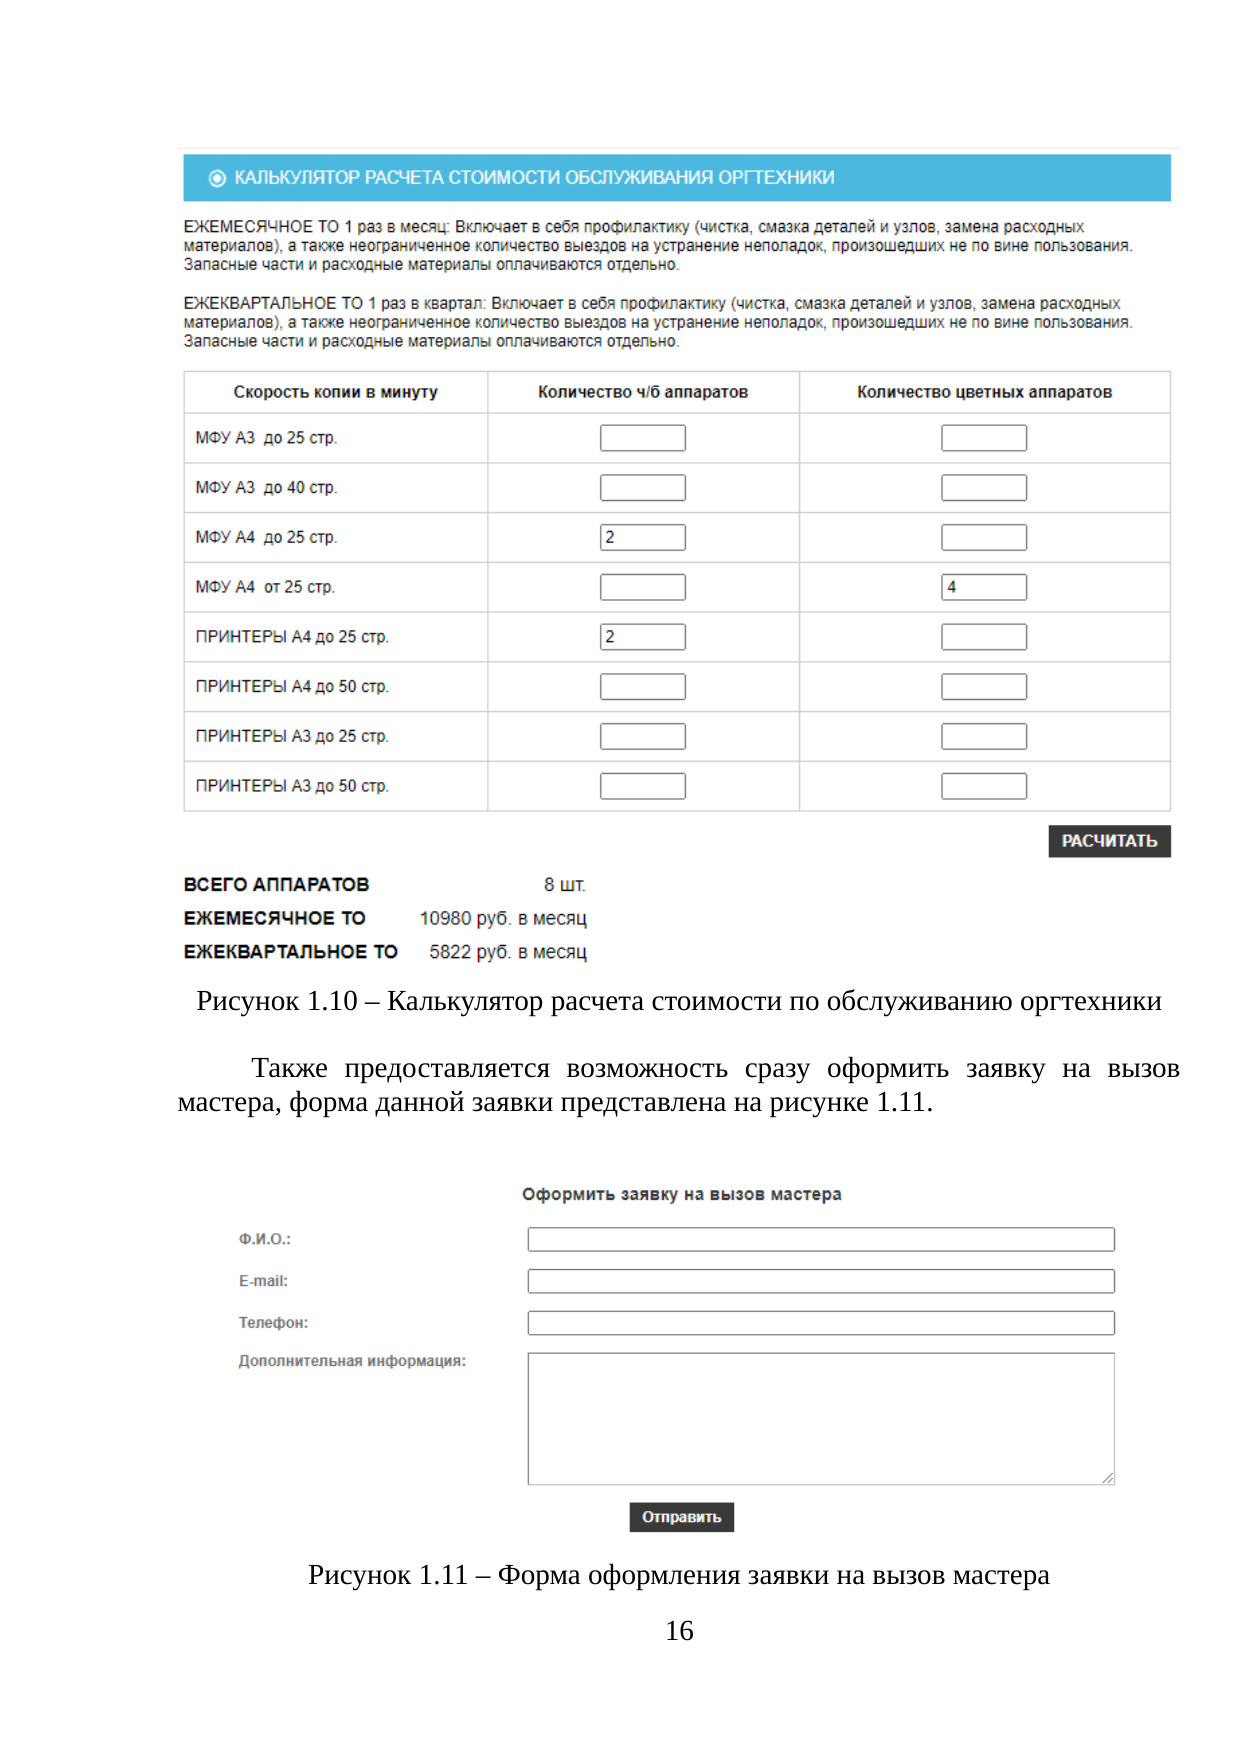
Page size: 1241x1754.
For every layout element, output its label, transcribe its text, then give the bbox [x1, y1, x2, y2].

text Рисунок 1.10 – Калькулятор расчета стоимости по обслуживанию оргтехники [177, 984, 1181, 1017]
text Рисунок 1.11 – Форма оформления заявки на вызов мастера [177, 1557, 1181, 1591]
picture [228, 1151, 1130, 1558]
text Также предоставляется возможность сразу оформить заявку на вызов мастера, форма данной заявки представлена на рисунке 1.11. [177, 1051, 1181, 1118]
picture [177, 137, 1182, 984]
